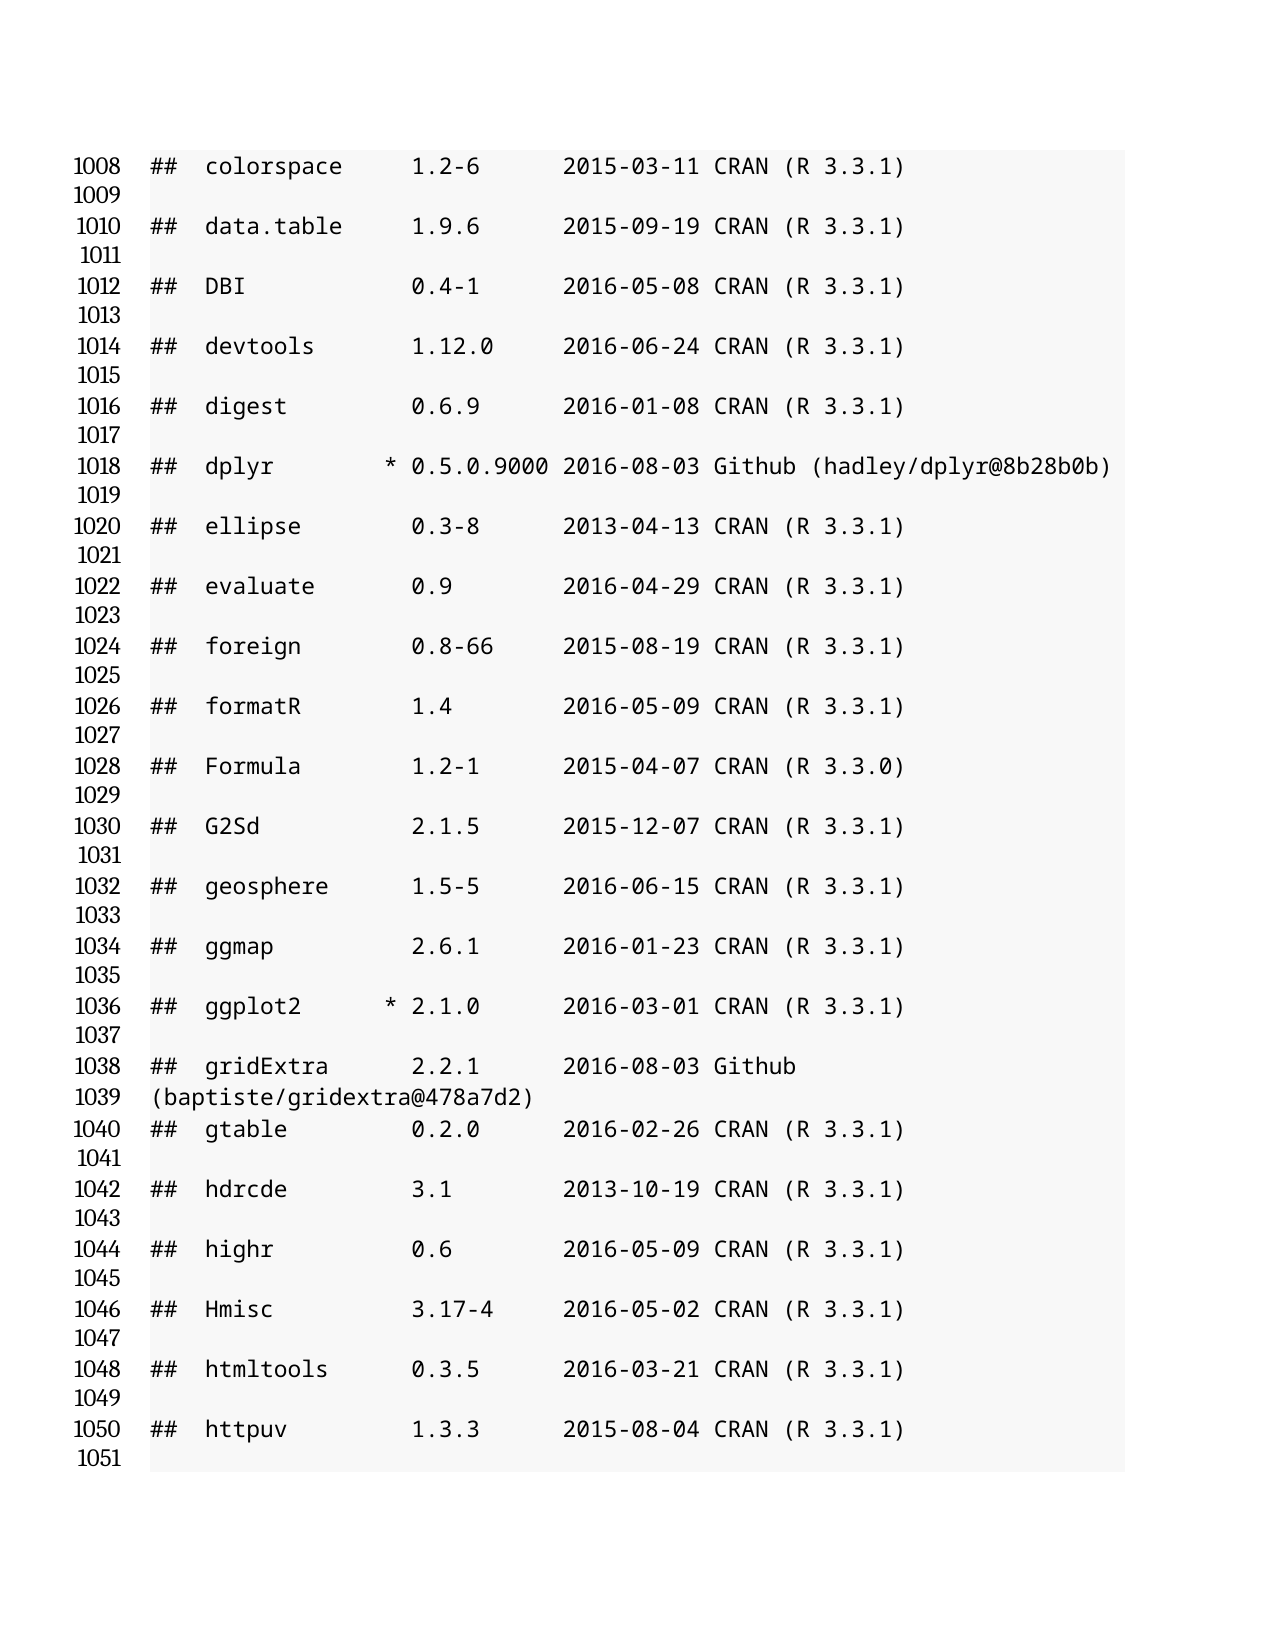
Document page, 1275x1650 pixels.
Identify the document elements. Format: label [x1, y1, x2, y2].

text [150, 150, 1125, 1472]
